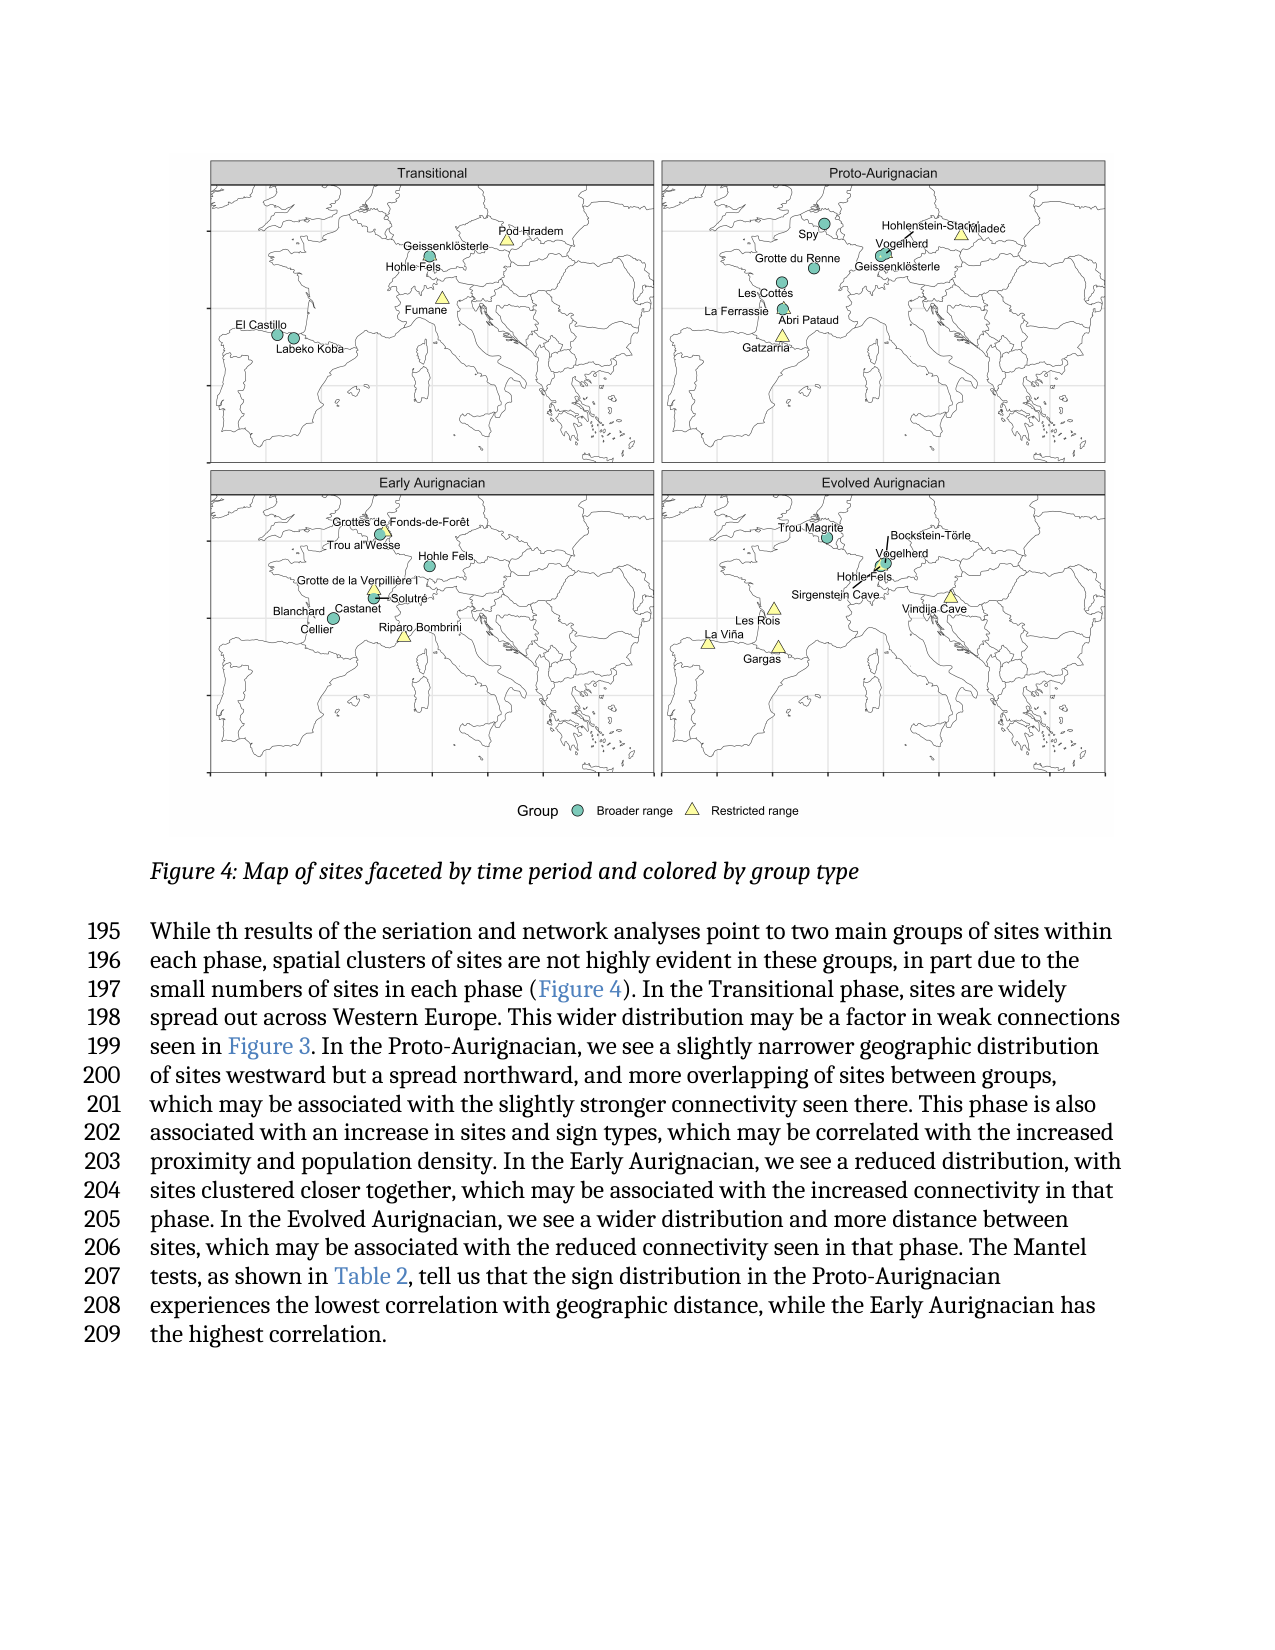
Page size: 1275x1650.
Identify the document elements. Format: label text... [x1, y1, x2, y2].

table_header Figure 4: Map of sites faceted by time period and colored by group type [139, 150, 1114, 898]
text While th results of the seriation and network analyses point to two main groups of sites within each phase, spatial clusters of sites are not highly evident in these groups, in part due to the small numbers of sites in each phase (Figure 4). In the Transitional phase, sites are widely spread out across Western Europe. This wider distribution may be a factor in weak connections seen in Figure 3. In the Proto-Aurignacian, we see a slightly narrower geographic distribution of sites westward but a spread northward, and more overlapping of sites between groups, which may be associated with the slightly stronger connectivity seen there. This phase is also associated with an increase in sites and sign types, which may be correlated with the increased proximity and population density. In the Early Aurignacian, we see a reduced distribution, with sites clustered closer together, which may be associated with the increased connectivity in that phase. In the Evolved Aurignacian, we see a wider distribution and more distance between sites, which may be associated with the reduced connectivity seen in that phase. The Mantel tests, as shown in Table 2, tell us that the sign distribution in the Proto-Aurignacian experiences the lowest correlation with geographic distance, while the Early Aurignacian has the highest correlation. [150, 917, 1125, 1348]
